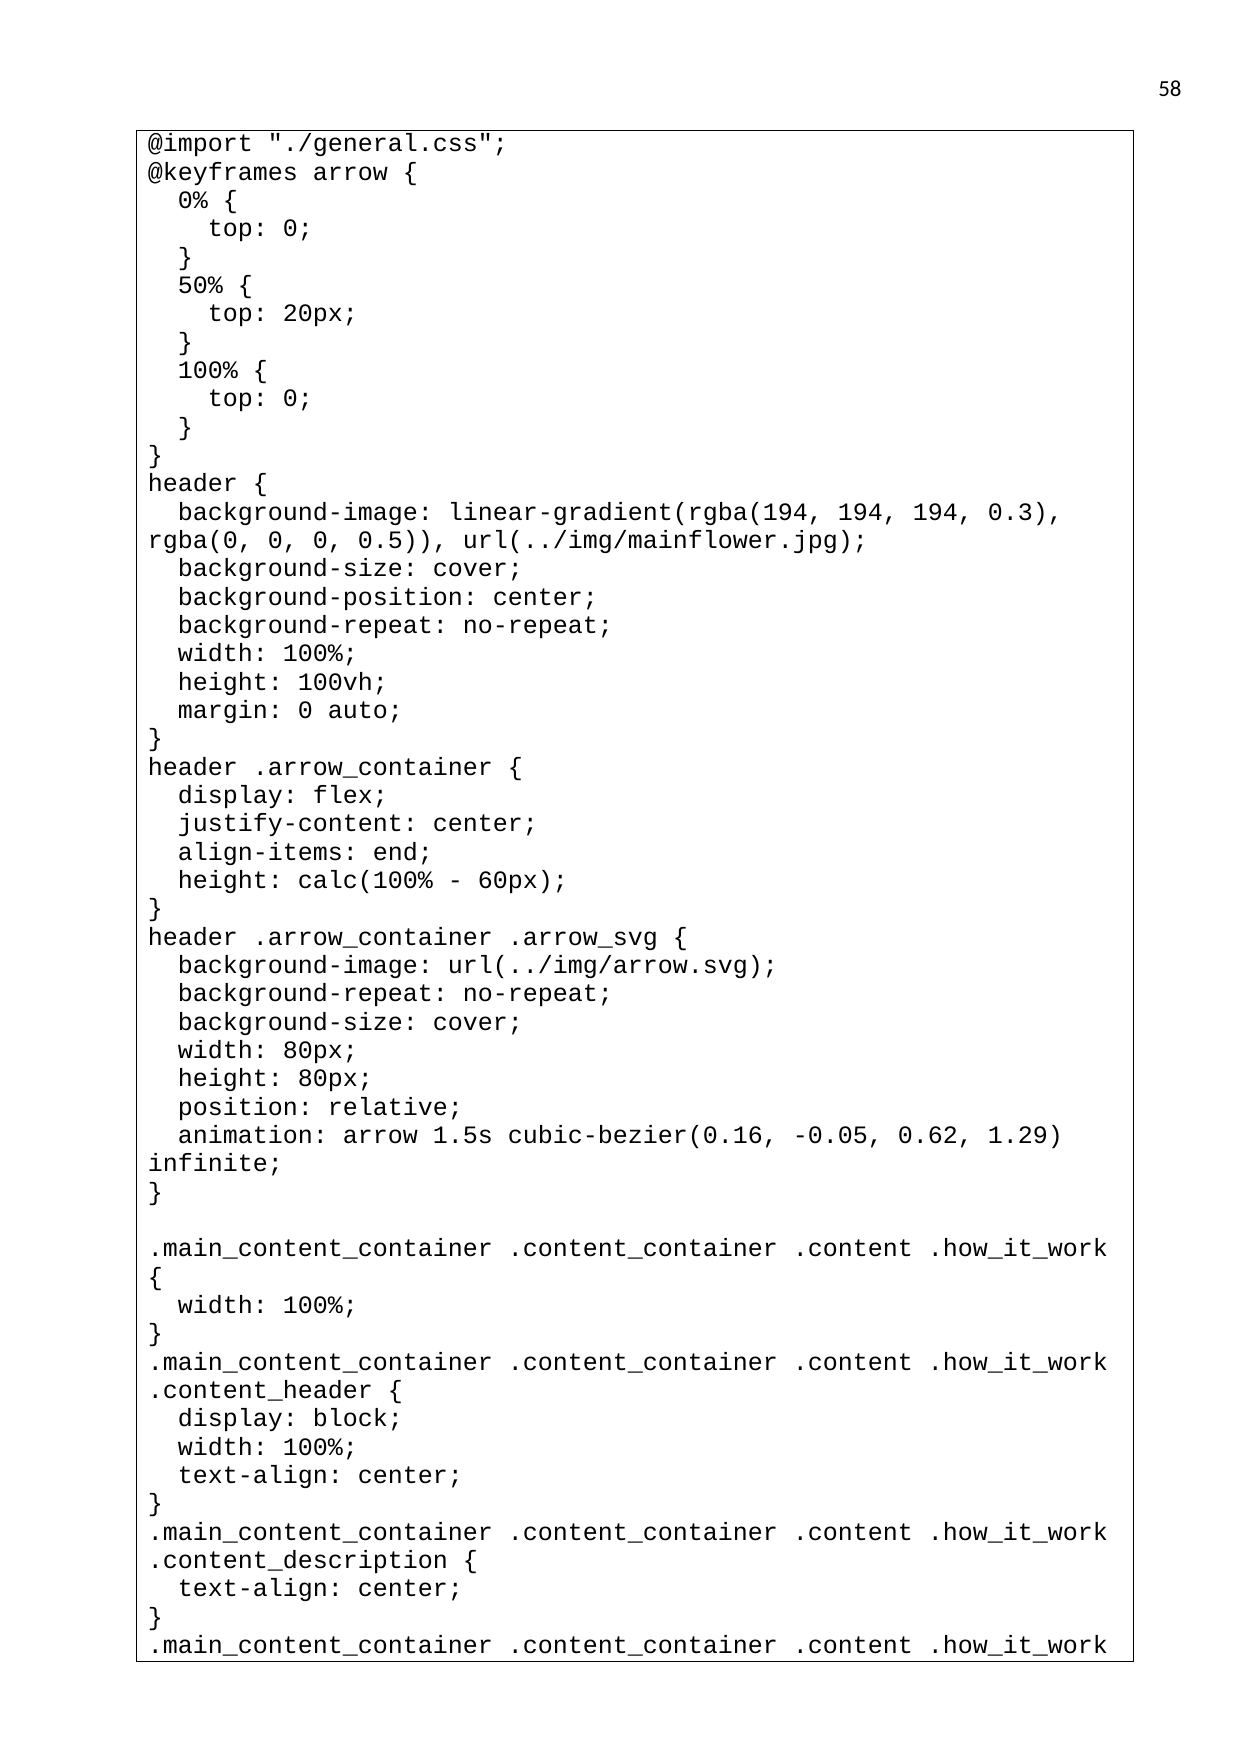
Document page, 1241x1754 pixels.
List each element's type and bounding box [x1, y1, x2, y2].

table_header [137, 131, 1133, 1661]
